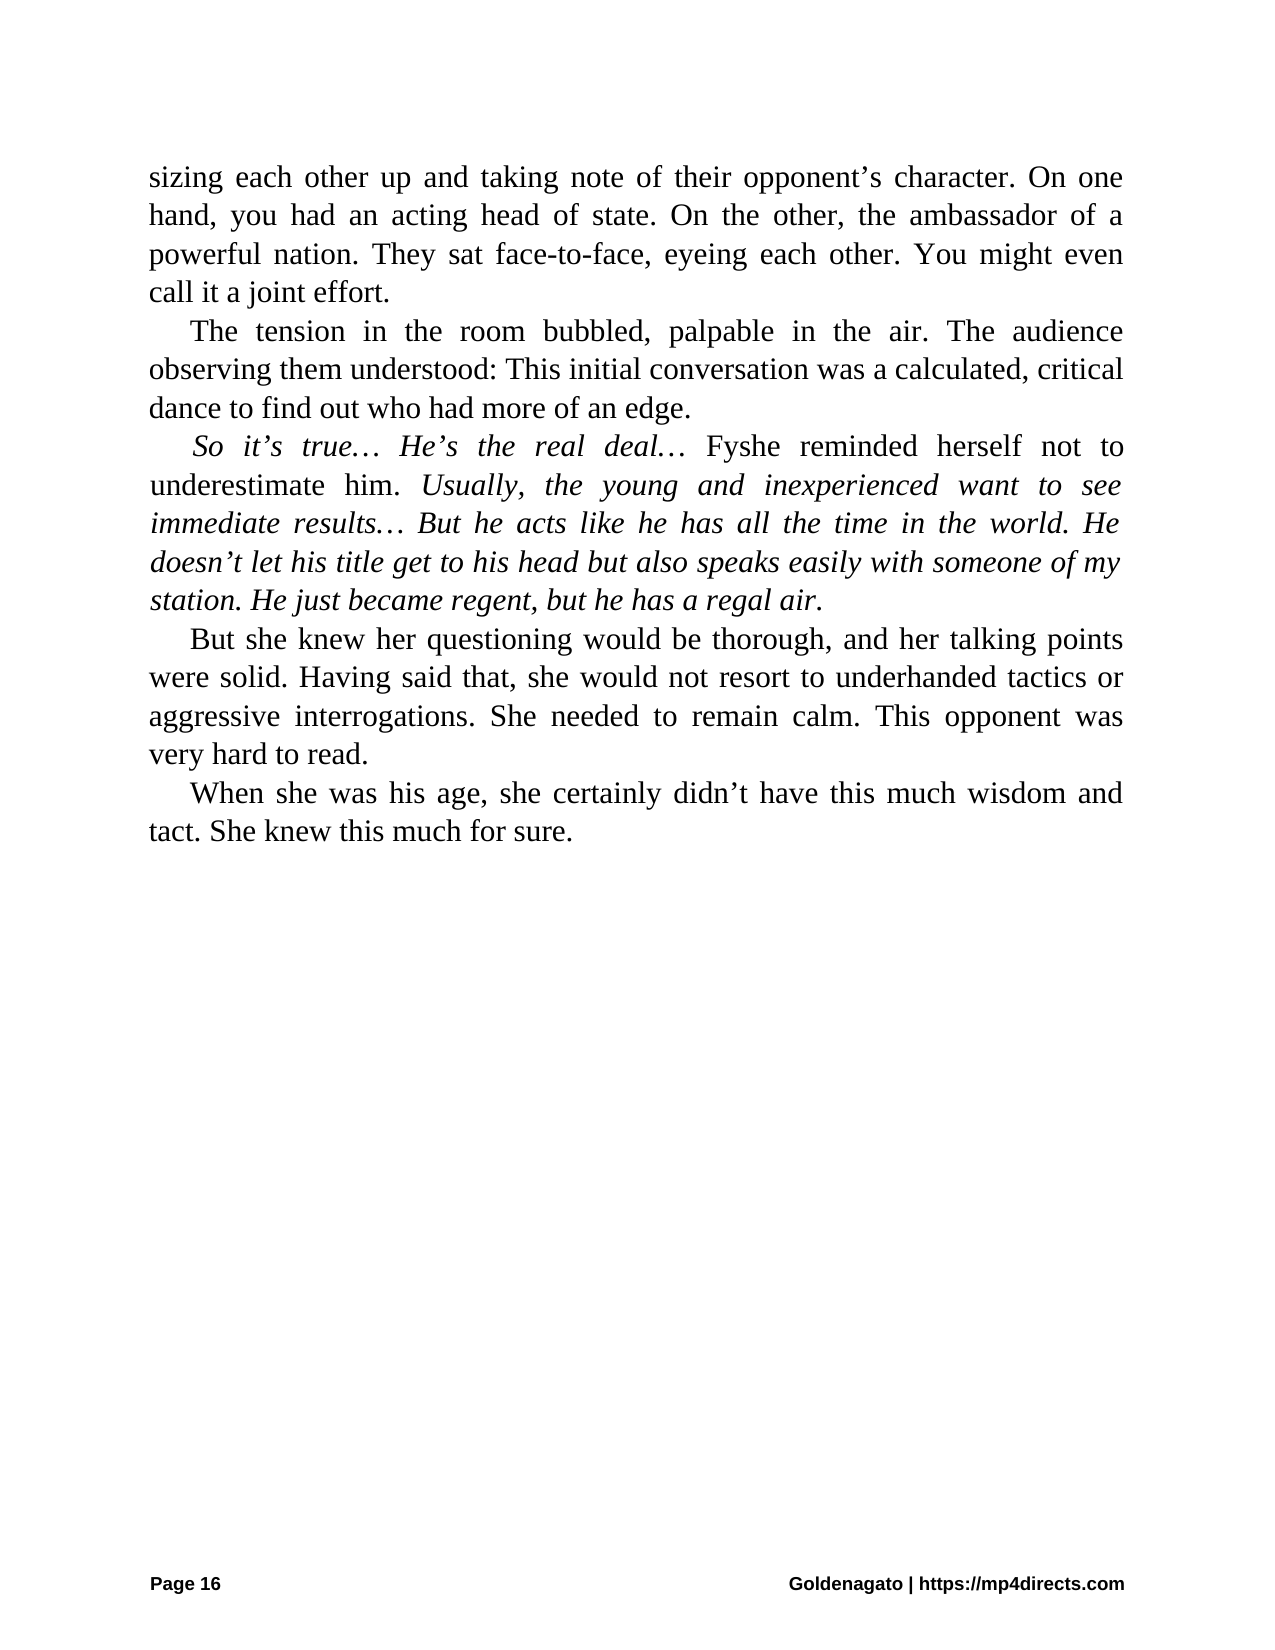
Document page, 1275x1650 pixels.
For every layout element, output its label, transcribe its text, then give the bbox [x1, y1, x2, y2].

text When she was his age, she certainly didn’t have this much wisdom and tact. She knew this much for sure. [148, 774, 1125, 849]
text But she knew her questioning would be thorough, and her talking points were solid. Having said that, she would not resort to underhanded tactics or aggressive interrogations. She needed to remain calm. This opponent was very hard to read. [148, 620, 1125, 771]
text So it’s true… He’s the real deal… Fyshe reminded herself not to underestimate him. Usually, the young and inexperienced want to see immediate results… But he acts like he has all the time in the world. He doesn’t let his title get to his head but also speaks easily with someone of my station. He just became regent, but he has a regal air. [150, 428, 1125, 617]
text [148, 158, 1125, 309]
text The tension in the room bubbled, palpable in the air. The audience observing them understood: This initial conversation was a calculated, critical dance to find out who had more of an edge. [148, 312, 1125, 425]
